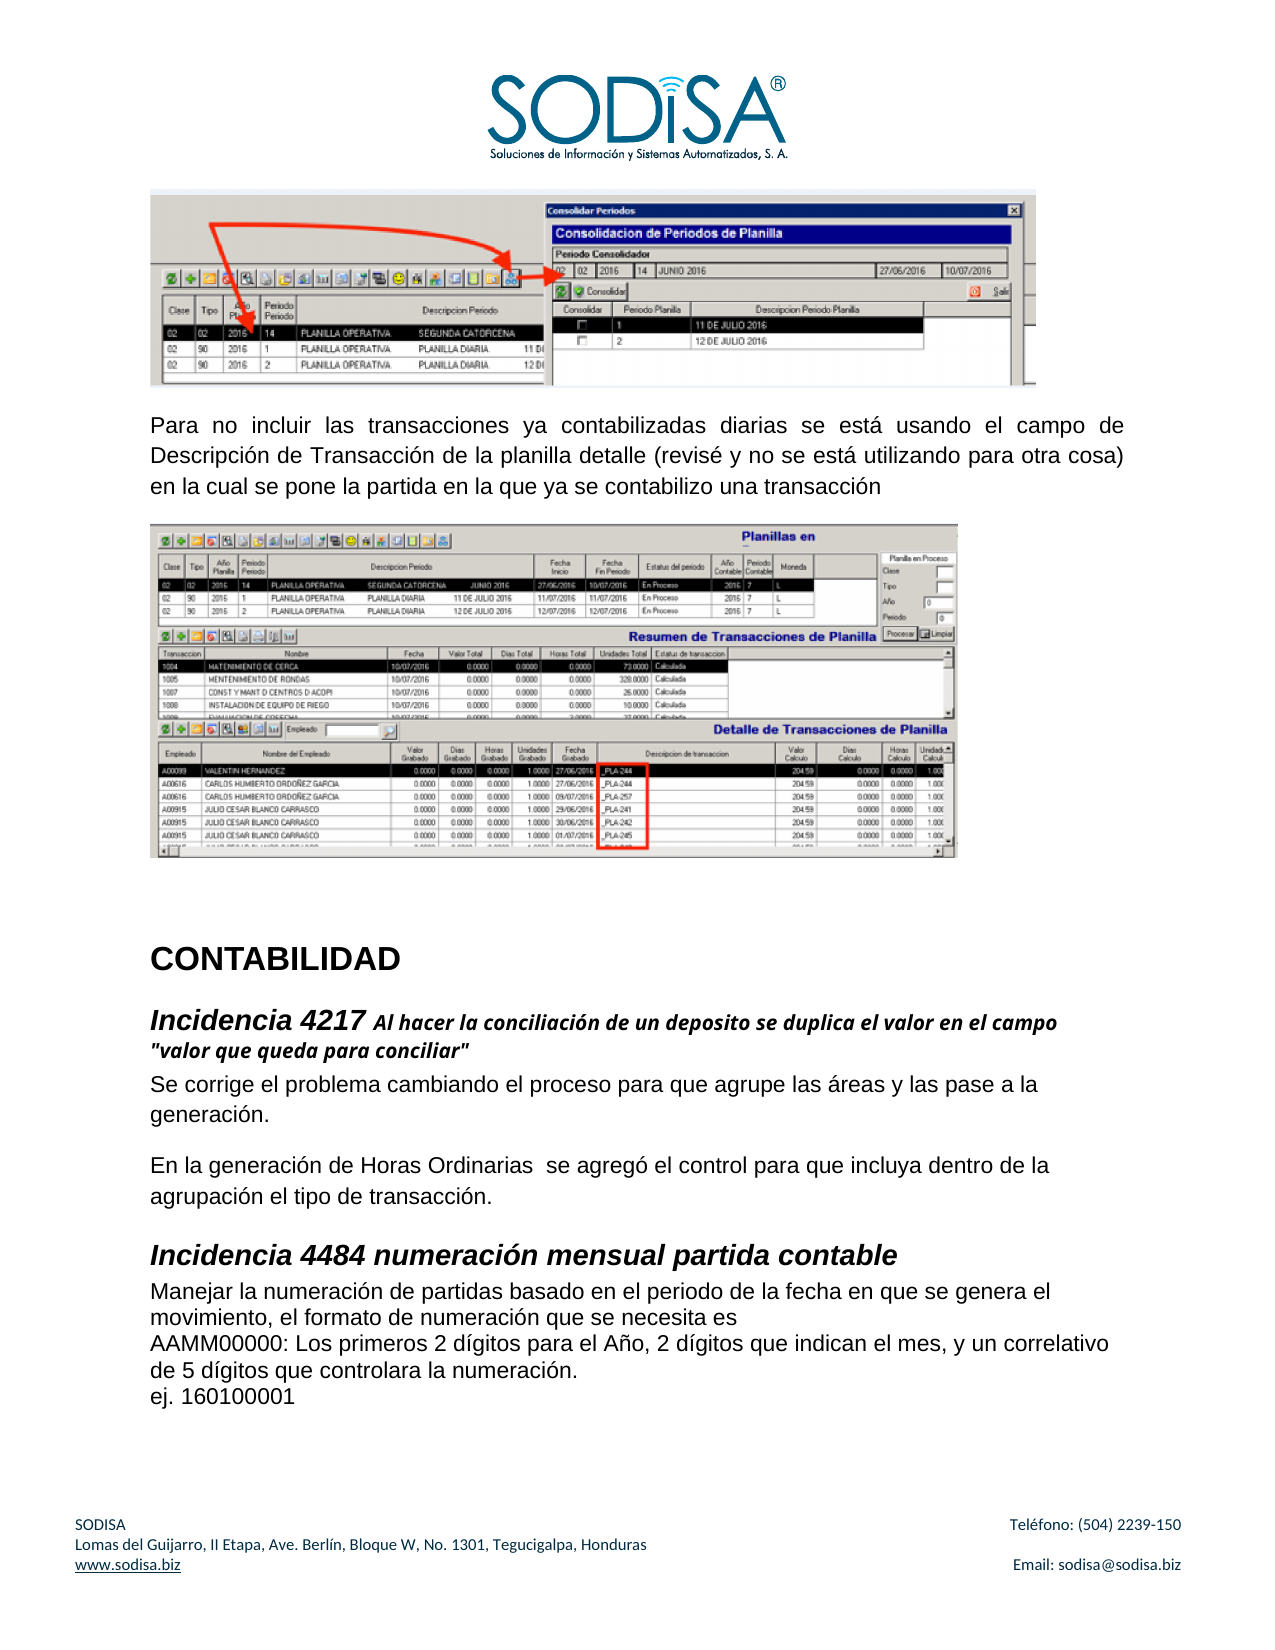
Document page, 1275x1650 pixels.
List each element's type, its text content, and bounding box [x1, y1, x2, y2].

text En la generación de Horas Ordinarias se agregó el control para que incluya dentro de la agrupación el tipo de transacción. [150, 1152, 1125, 1209]
subtitle Incidencia 4217 Al hacer la conciliación de un deposito se duplica el valor en el campo "valor que queda para conciliar" [150, 1003, 1125, 1065]
subtitle CONTABILIDAD [150, 939, 1125, 978]
subtitle Incidencia 4484 numeración mensual partida contable [150, 1238, 1125, 1271]
text Manejar la numeración de partidas basado en el periodo de la fecha en que se genera el movimiento, el formato de numeración que se necesita es AAMM00000: Los primeros 2 dígitos para el Año, 2 dígitos que indican el mes, y un correlativo de 5 dígitos que controlara la numeración. ej. 160100001 [150, 1278, 1125, 1409]
text Se corrige el problema cambiando el proceso para que agrupe las áreas y las pase a la generación. [150, 1071, 1125, 1128]
picture [150, 189, 1036, 388]
picture [150, 523, 958, 858]
text Para no incluir las transacciones ya contabilizadas diarias se está usando el campo de Descripción de Transacción de la planilla detalle (revisé y no se está utilizando para otra cosa) en la cual se pone la partida en la que ya se contabilizo una transacción [150, 412, 1125, 499]
